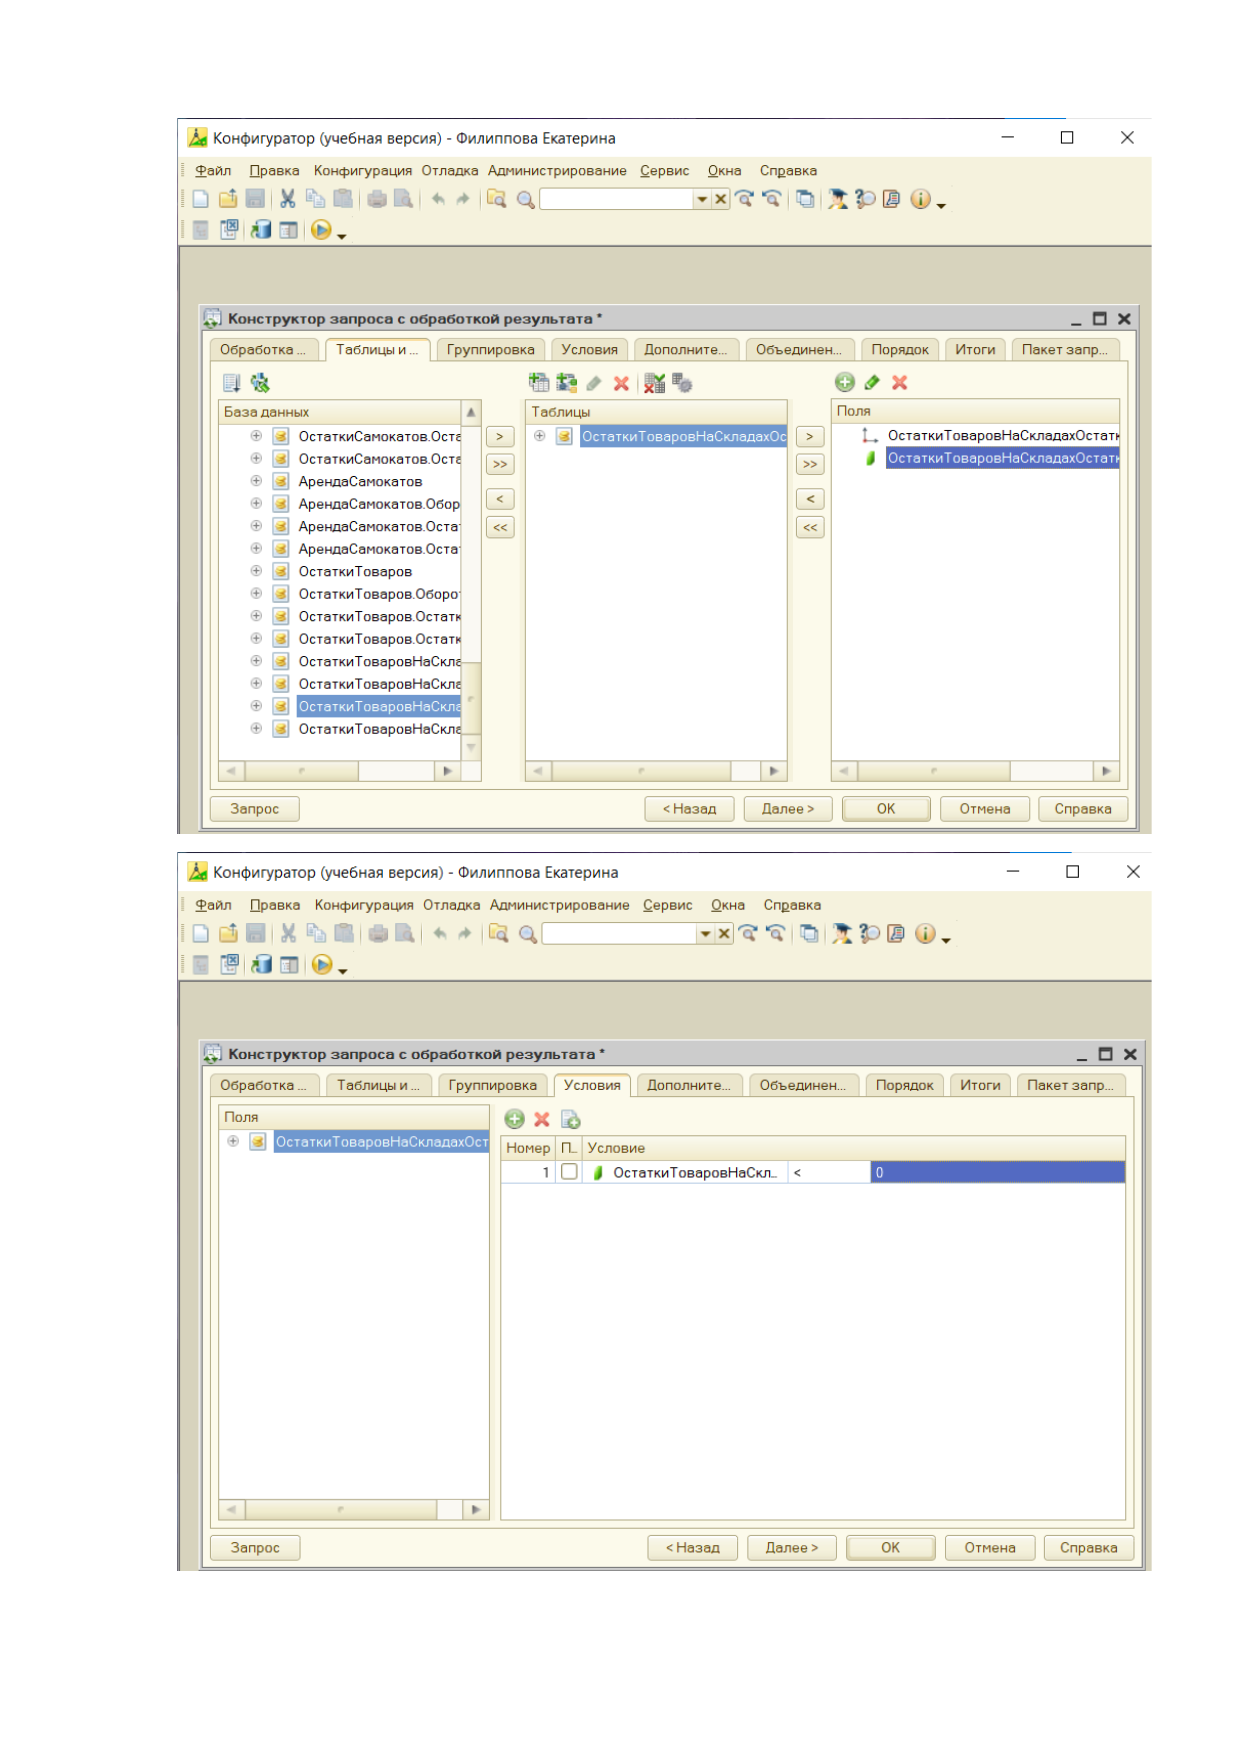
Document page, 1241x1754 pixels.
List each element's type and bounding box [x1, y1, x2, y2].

picture [177, 852, 1152, 1571]
picture [177, 118, 1152, 834]
